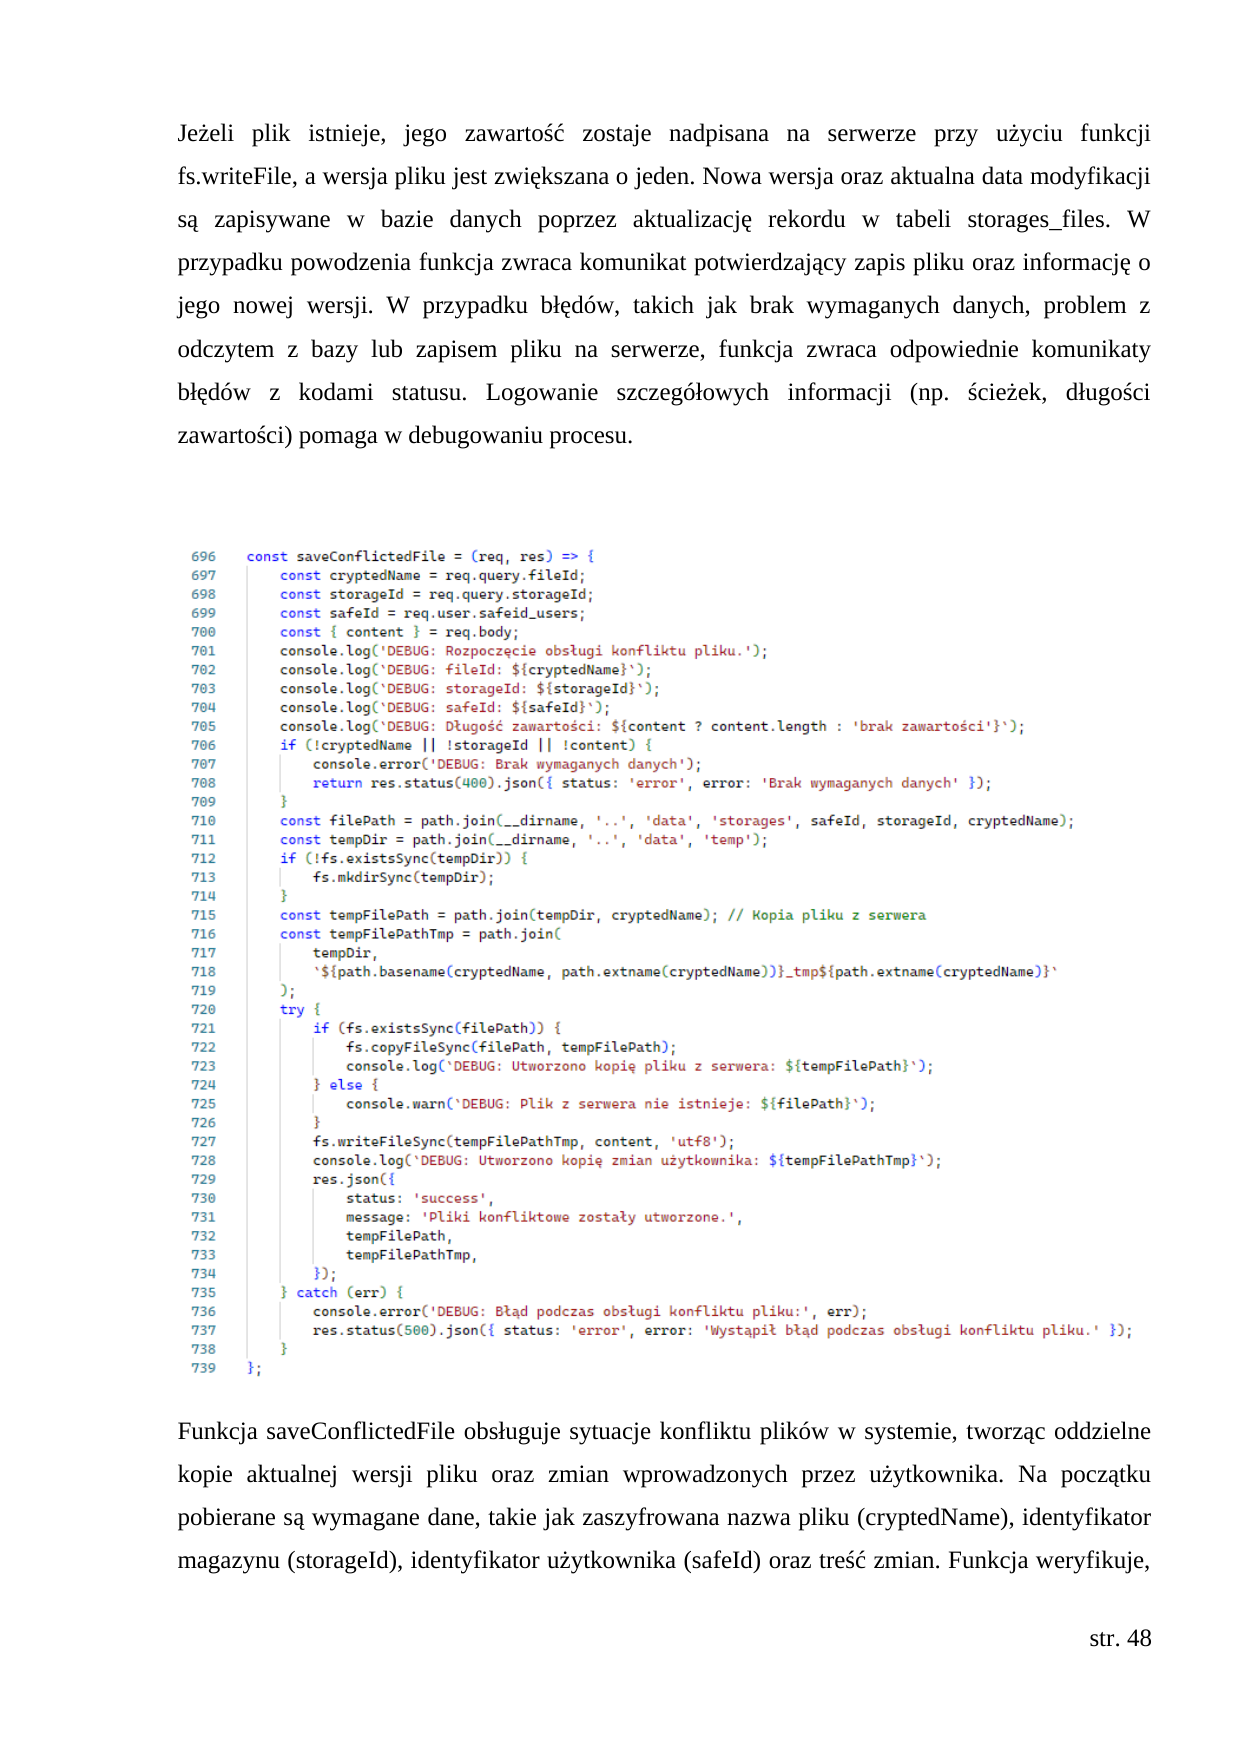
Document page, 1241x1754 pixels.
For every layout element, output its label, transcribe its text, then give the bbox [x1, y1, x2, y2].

text Jeżeli plik istnieje, jego zawartość zostaje nadpisana na serwerze przy użyciu funkcji fs.writeFile, a wersja pliku jest zwiększana o jeden. Nowa wersja oraz aktualna data modyfikacji są zapisywane w bazie danych poprzez aktualizację rekordu w tabeli storages_files. W przypadku powodzenia funkcja zwraca komunikat potwierdzający zapis pliku oraz informację o jego nowej wersji. W przypadku błędów, takich jak brak wymaganych danych, problem z odczytem z bazy lub zapisem pliku na serwerze, funkcja zwraca odpowiednie komunikaty błędów z kodami statusu. Logowanie szczegółowych informacji (np. ścieżek, długości zawartości) pomaga w debugowaniu procesu. [177, 118, 1152, 449]
picture [177, 547, 1152, 1381]
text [177, 1416, 1152, 1574]
